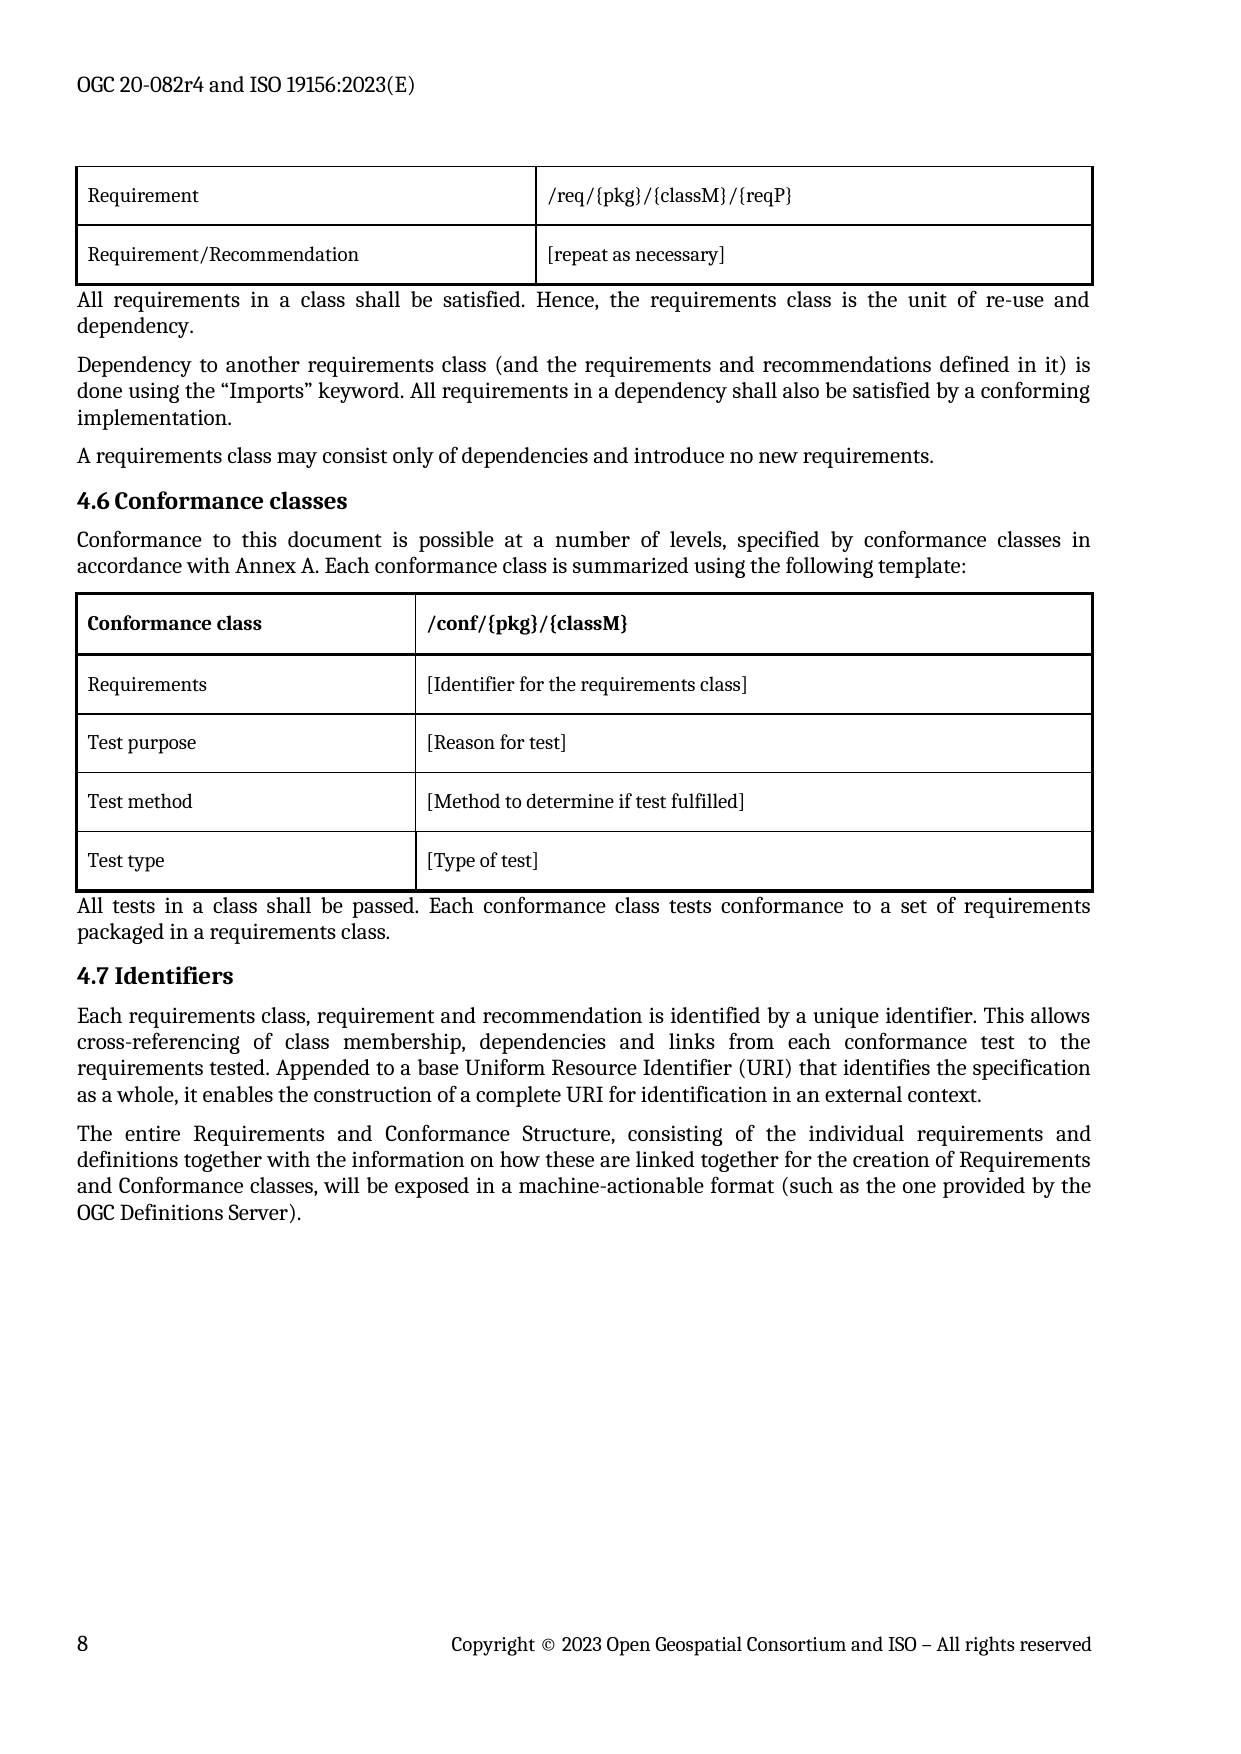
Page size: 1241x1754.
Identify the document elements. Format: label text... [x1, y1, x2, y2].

table_cell [Identifier for the requirements class] [416, 656, 1091, 713]
table_cell Requirements [78, 656, 415, 713]
subtitle Conformance classes [77, 488, 1092, 514]
table_cell Test type [78, 832, 415, 889]
table_cell [repeat as necessary] [537, 226, 1091, 283]
text A requirements class may consist only of dependencies and introduce no new requirements. [77, 443, 1092, 469]
table_cell Requirement [78, 167, 535, 224]
text Dependency to another requirements class (and the requirements and recommendations defined in it) is done using the “Imports” keyword. All requirements in a dependency shall also be satisfied by a conforming implementation. [77, 352, 1092, 431]
table_cell /req/{pkg}/{classM}/{reqP} [537, 167, 1091, 224]
table_cell [Reason for test] [416, 715, 1091, 772]
subtitle Identifiers [77, 964, 1092, 990]
table_header /conf/{pkg}/{classM} [416, 595, 1091, 652]
text All requirements in a class shall be satisfied. Hence, the requirements class is the unit of re-use and dependency. [77, 286, 1092, 339]
table_cell [Type of test] [417, 832, 1091, 889]
text All tests in a class shall be passed. Each conformance class tests conformance to a set of requirements packaged in a requirements class. [77, 893, 1092, 945]
text Conformance to this document is possible at a number of levels, specified by conformance classes in accordance with Annex A. Each conformance class is summarized using the following template: [77, 527, 1092, 579]
table_header Conformance class [78, 595, 415, 652]
table_cell [Method to determine if test fulfilled] [416, 773, 1091, 831]
table_cell Test purpose [78, 715, 415, 772]
text The entire Requirements and Conformance Structure, consisting of the individual requirements and definitions together with the information on how these are linked together for the creation of Requirements and Conformance classes, will be exposed in a machine-actionable format (such as the one provided by the OGC Definitions Server). [77, 1120, 1092, 1226]
table_cell Test method [78, 773, 415, 831]
text Each requirements class, requirement and recommendation is identified by a unique identifier. This allows cross-referencing of class membership, dependencies and links from each conformance test to the requirements tested. Appended to a base Uniform Resource Identifier (URI) that identifies the specification as a whole, it enables the construction of a complete URI for identification in an external context. [77, 1002, 1092, 1108]
table_cell Requirement/Recommendation [78, 226, 535, 283]
